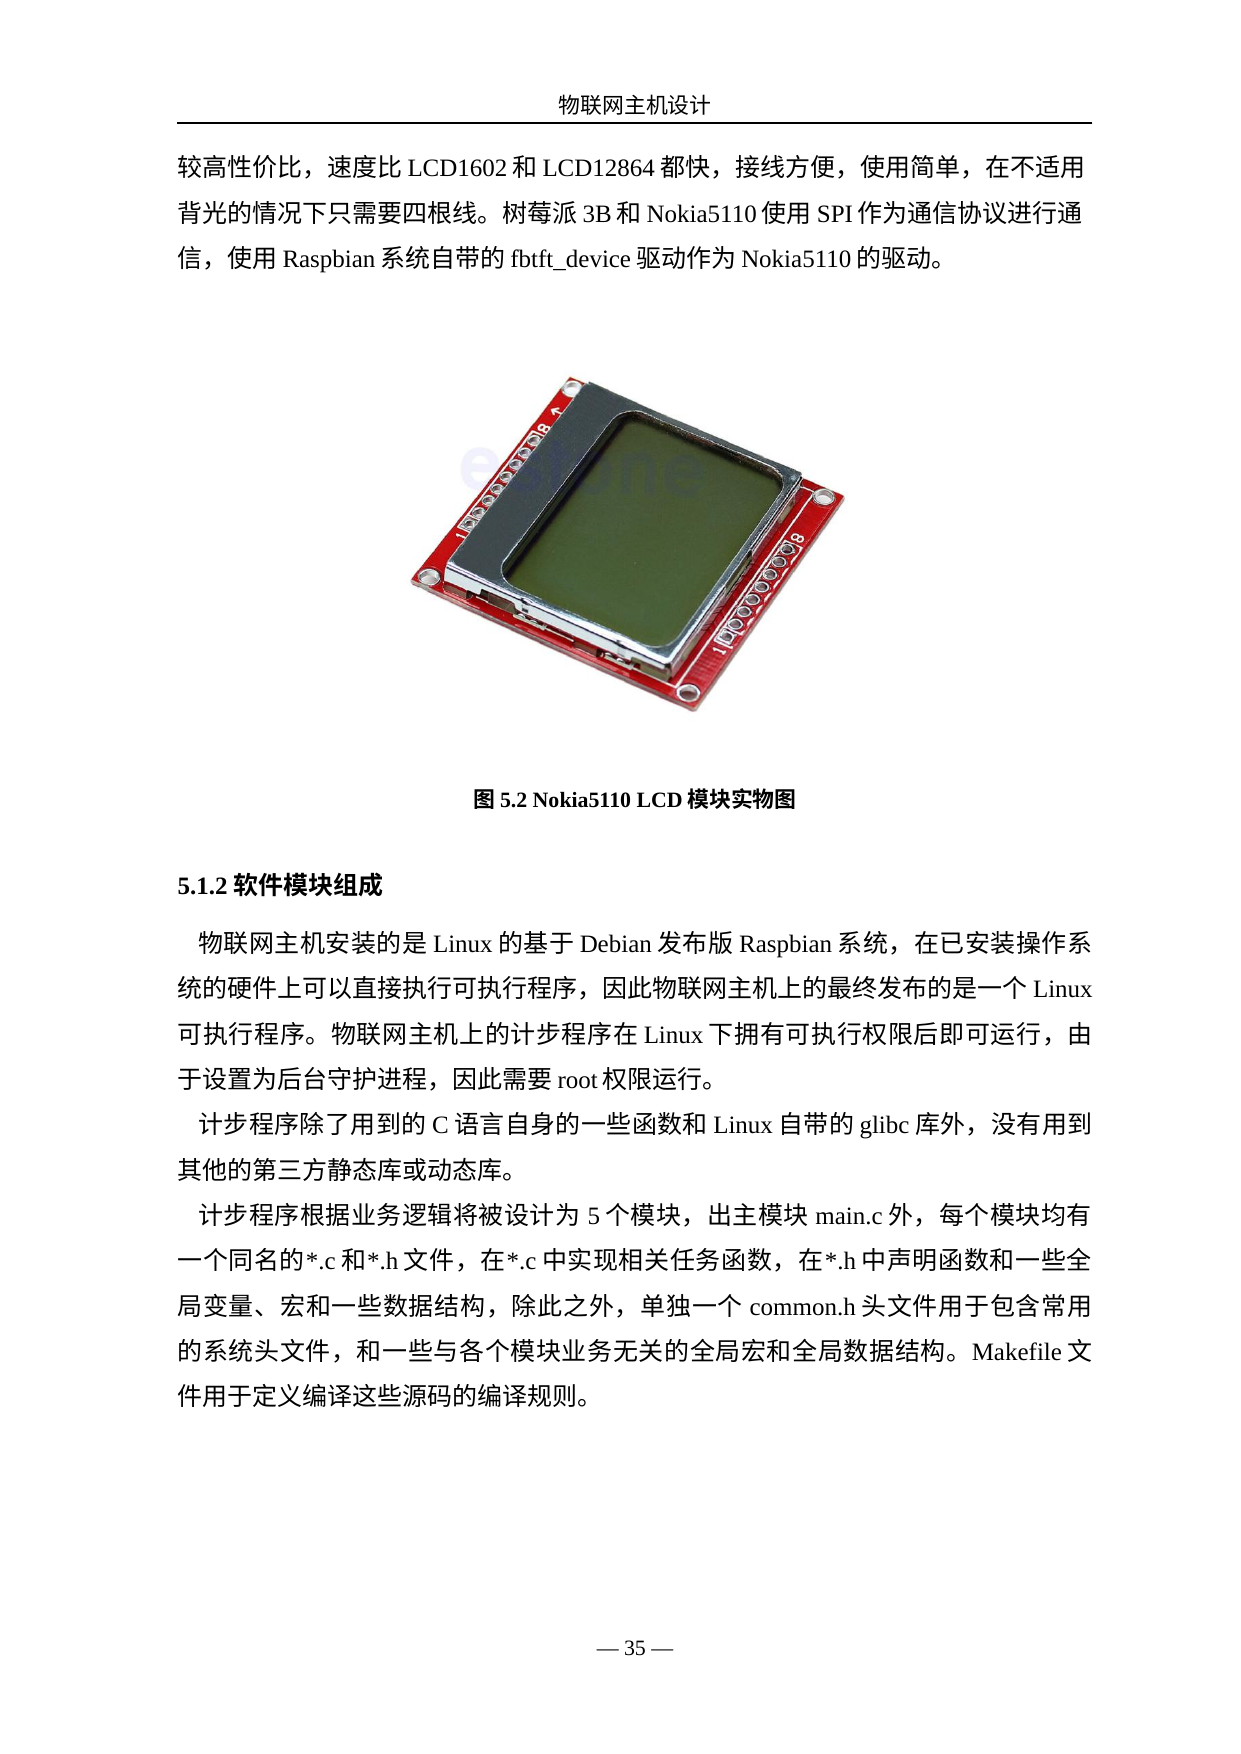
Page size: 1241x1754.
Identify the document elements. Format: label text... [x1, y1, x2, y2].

text 图5.2 Nokia5110 LCD模块实物图 [177, 782, 1092, 814]
text 计步程序除了用到的C语言自身的一些函数和Linux自带的glibc库外，没有用到其他的第三方静态库或动态库。 [177, 1105, 1092, 1186]
subtitle 软件模块组成 [177, 866, 1092, 902]
picture [389, 283, 881, 776]
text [177, 148, 1092, 274]
text 物联网主机安装的是Linux的基于Debian发布版Raspbian系统，在已安装操作系统的硬件上可以直接执行可执行程序，因此物联网主机上的最终发布的是一个Linux可执行程序。物联网主机上的计步程序在Linux下拥有可执行权限后即可运行，由于设置为后台守护进程，因此需要root权限运行。 [177, 924, 1092, 1096]
text 计步程序根据业务逻辑将被设计为5个模块，出主模块main.c外，每个模块均有一个同名的*.c和*.h文件，在*.c中实现相关任务函数，在*.h中声明函数和一些全局变量、宏和一些数据结构，除此之外，单独一个common.h头文件用于包含常用的系统头文件，和一些与各个模块业务无关的全局宏和全局数据结构。Makefile文件用于定义编译这些源码的编译规则。 [177, 1196, 1092, 1413]
